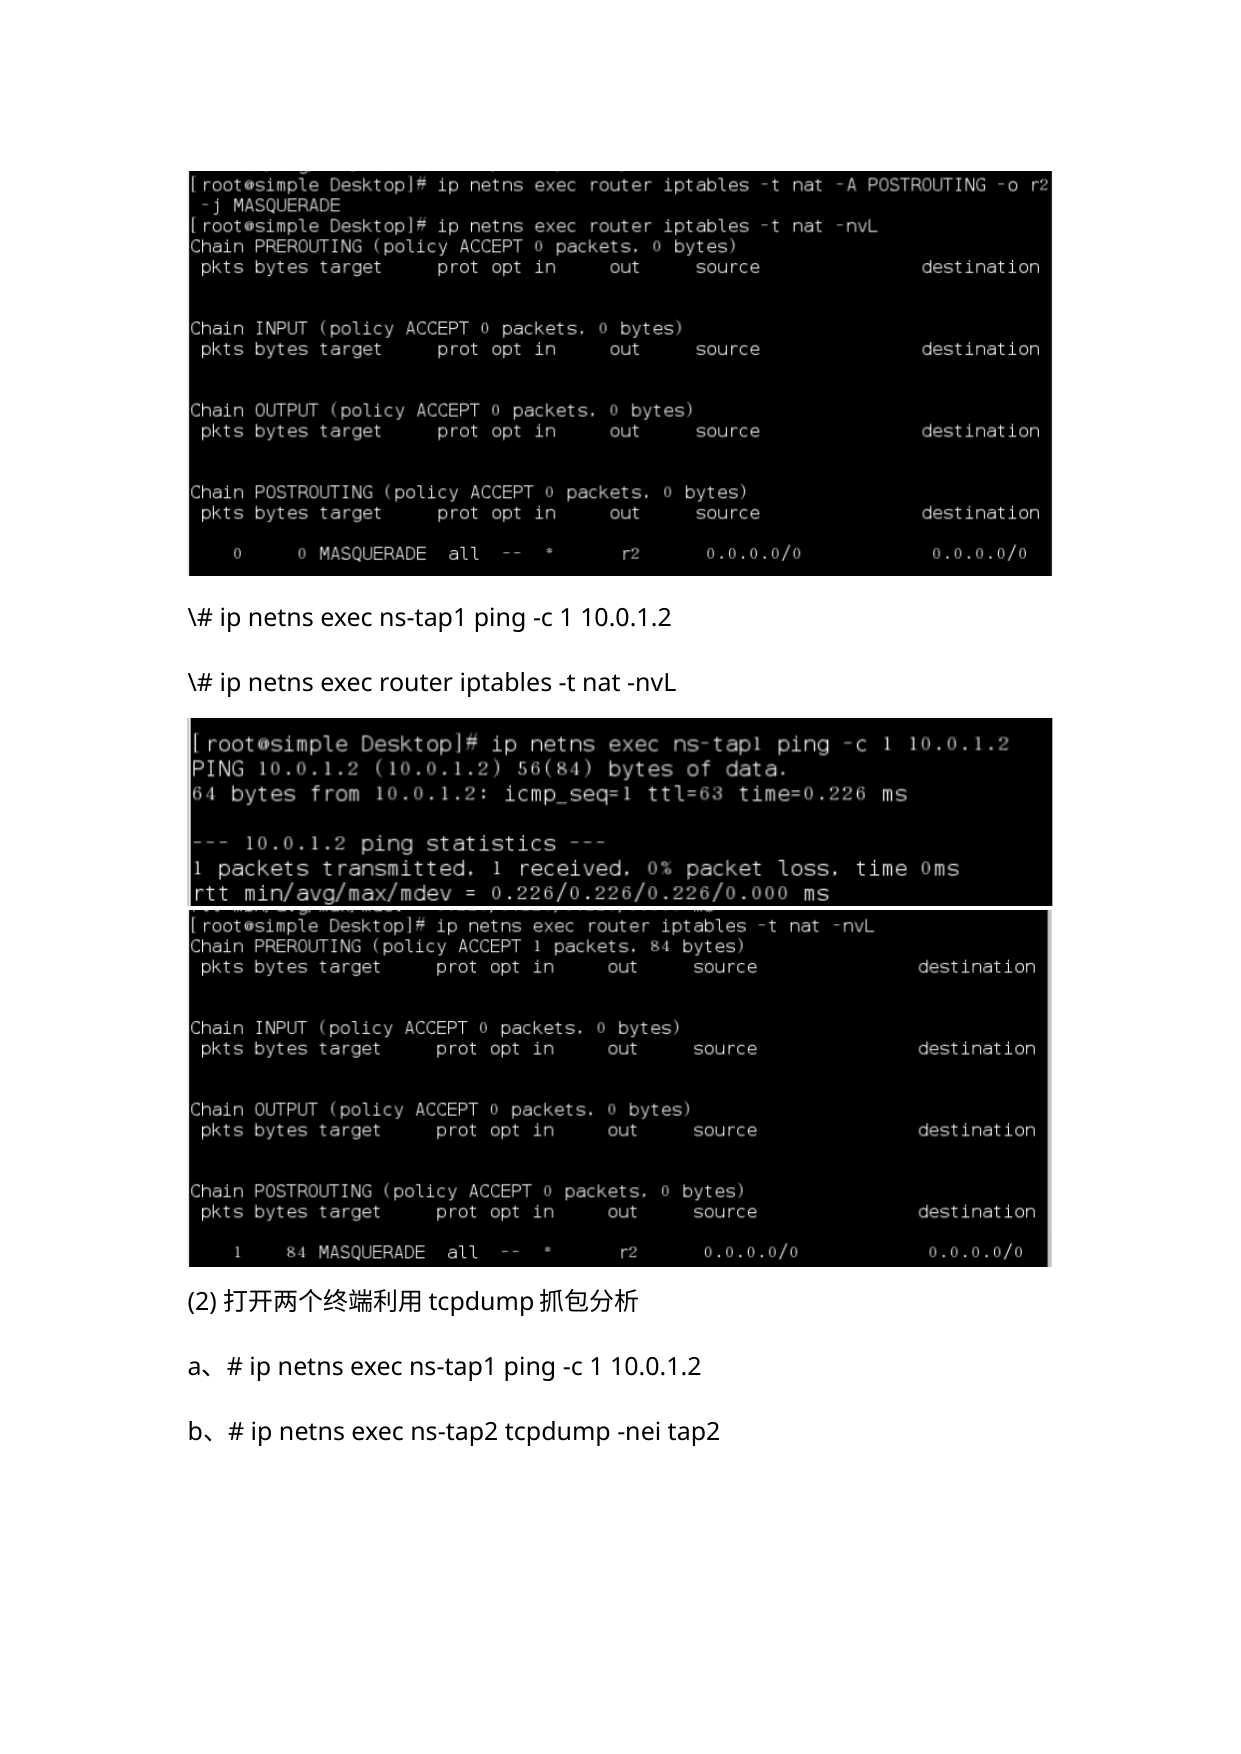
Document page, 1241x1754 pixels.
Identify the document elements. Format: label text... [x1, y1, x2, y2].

text \# ip netns exec ns-tap1 ping -c 1 10.0.1.2 [187, 584, 1053, 649]
text (2) 打开两个终端利用tcpdump抓包分析 [187, 1267, 1053, 1332]
picture [187, 171, 1053, 576]
text \# ip netns exec router iptables -t nat -nvL [187, 649, 1053, 714]
picture [187, 718, 1053, 906]
text a、# ip netns exec ns-tap1 ping -c 1 10.0.1.2 [187, 1332, 1053, 1397]
text b、# ip netns exec ns-tap2 tcpdump -nei tap2 [187, 1397, 1053, 1462]
picture [187, 910, 1052, 1267]
